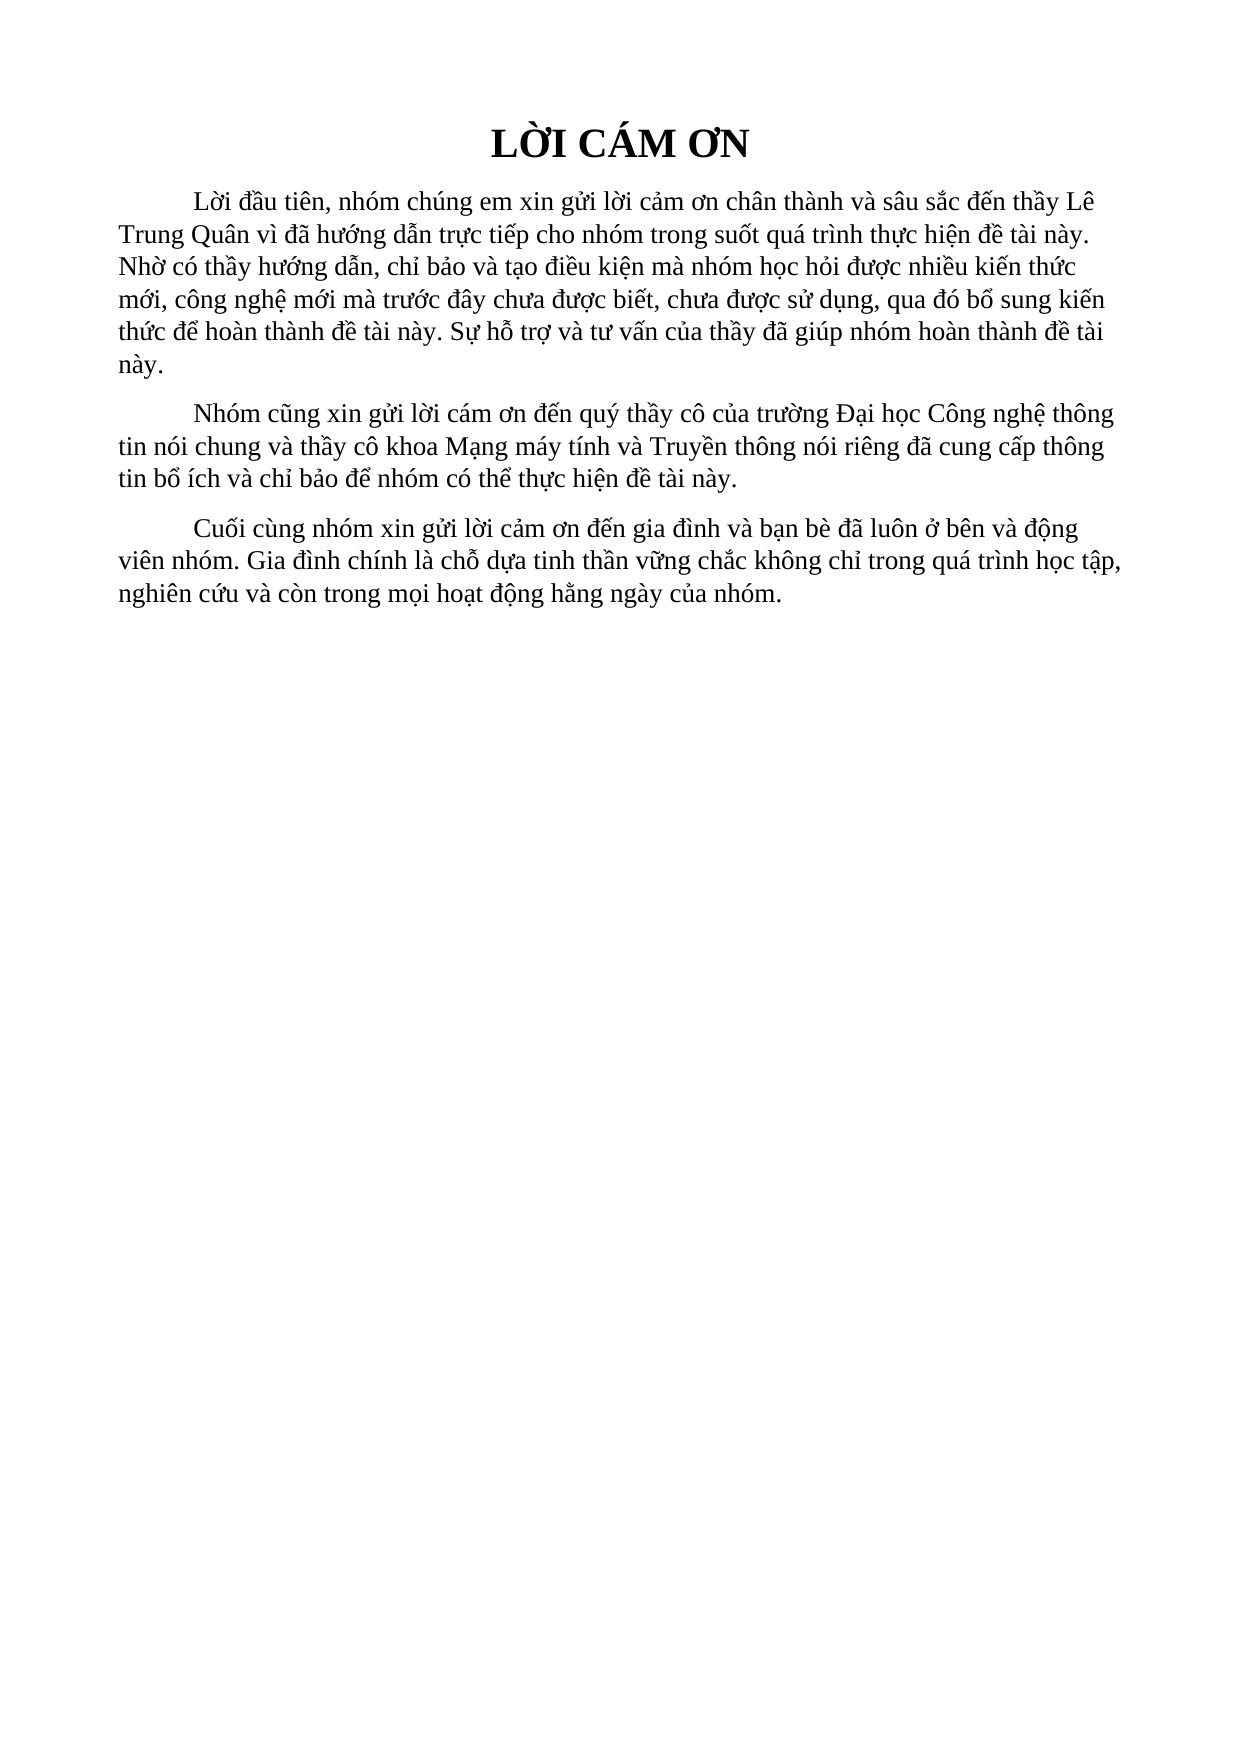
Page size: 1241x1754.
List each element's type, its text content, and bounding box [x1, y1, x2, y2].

text Nhóm cũng xin gửi lời cám ơn đến quý thầy cô của trường Đại học Công nghệ thông tin nói chung và thầy cô khoa Mạng máy tính và Truyền thông nói riêng đã cung cấp thông tin bổ ích và chỉ bảo để nhóm có thể thực hiện đề tài này. [118, 397, 1122, 494]
text Lời đầu tiên, nhóm chúng em xin gửi lời cảm ơn chân thành và sâu sắc đến thầy Lê Trung Quân vì đã hướng dẫn trực tiếp cho nhóm trong suốt quá trình thực hiện đề tài này. Nhờ có thầy hướng dẫn, chỉ bảo và tạo điều kiện mà nhóm học hỏi được nhiều kiến thức mới, công nghệ mới mà trước đây chưa được biết, chưa được sử dụng, qua đó bổ sung kiến thức để hoàn thành đề tài này. Sự hỗ trợ và tư vấn của thầy đã giúp nhóm hoàn thành đề tài này. [118, 185, 1122, 379]
text LỜI CÁM ƠN [118, 118, 1122, 166]
text Cuối cùng nhóm xin gửi lời cảm ơn đến gia đình và bạn bè đã luôn ở bên và động viên nhóm. Gia đình chính là chỗ dựa tinh thần vững chắc không chỉ trong quá trình học tập, nghiên cứu và còn trong mọi hoạt động hằng ngày của nhóm. [118, 512, 1122, 608]
